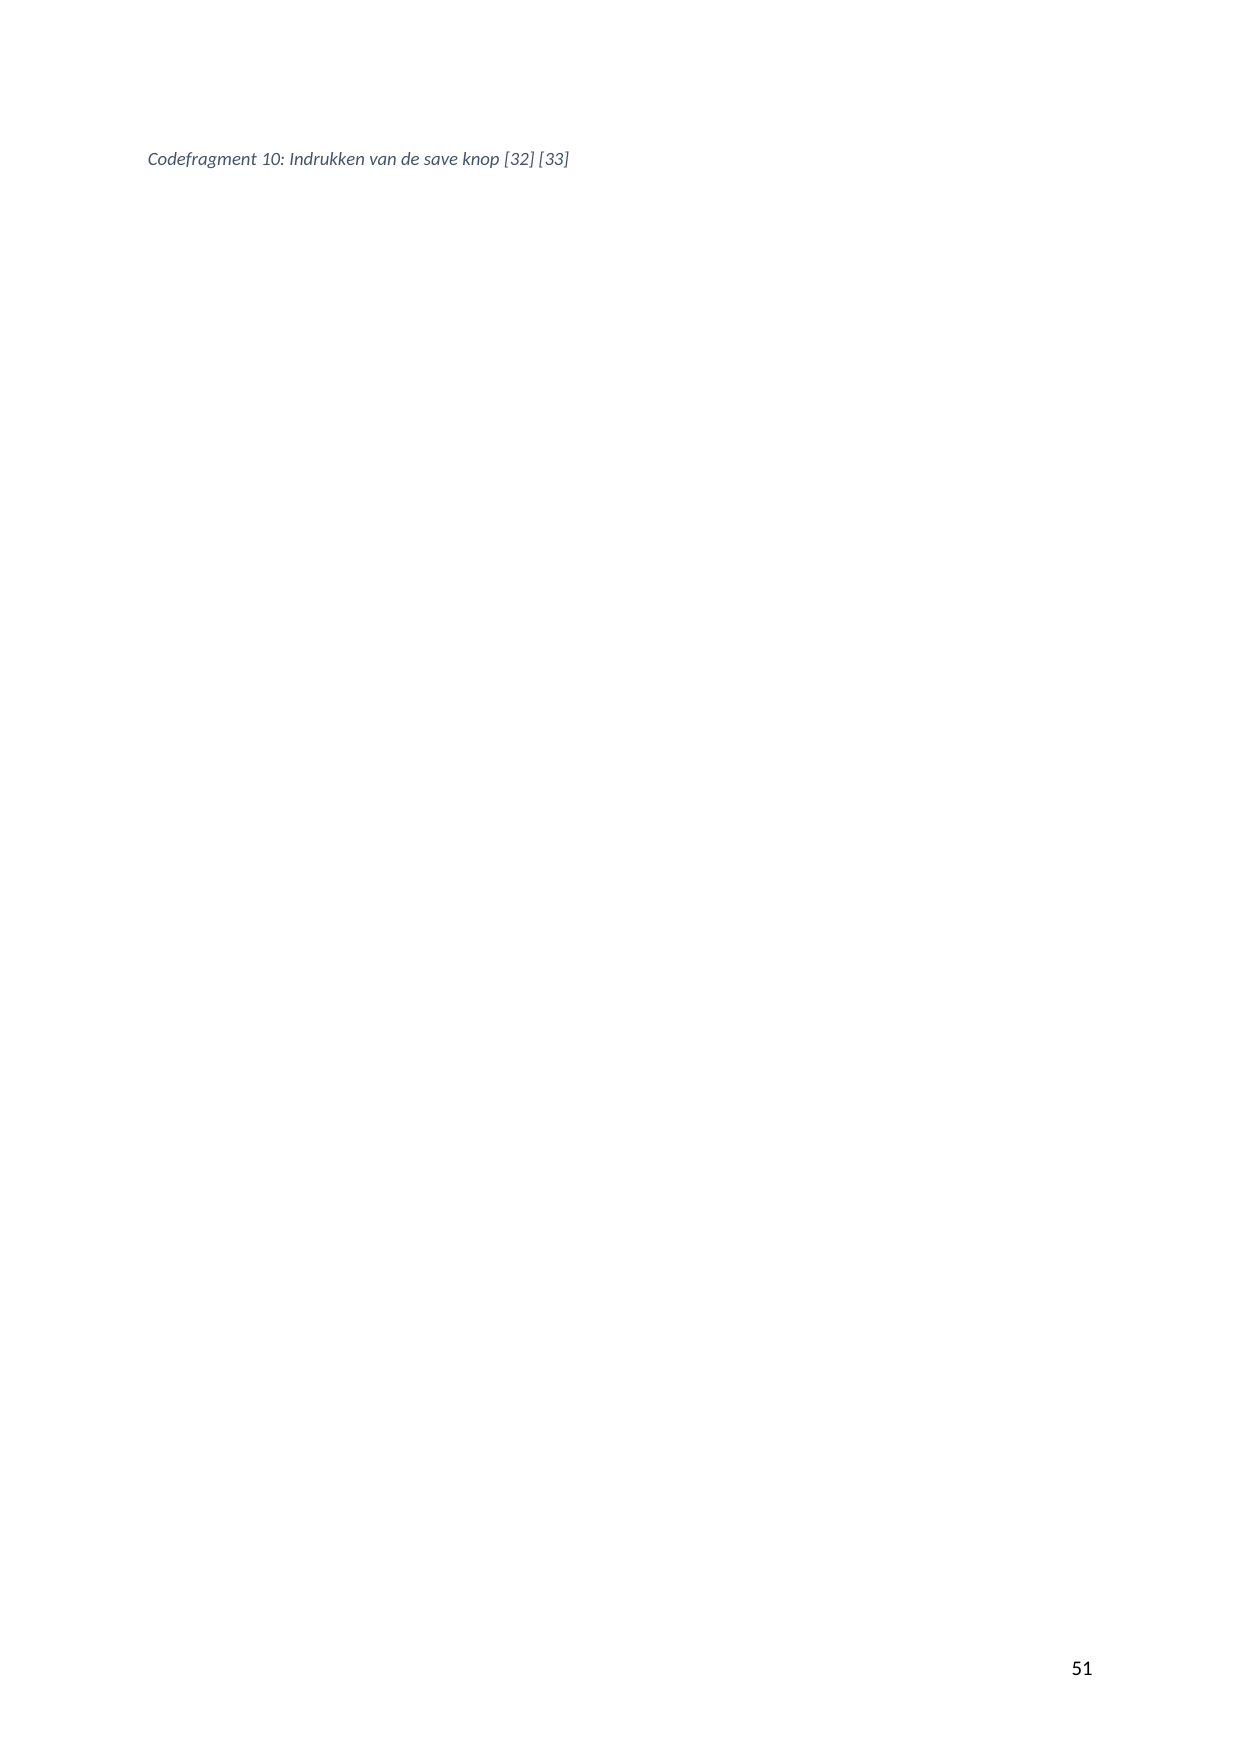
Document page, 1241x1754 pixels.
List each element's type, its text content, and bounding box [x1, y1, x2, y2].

text Codefragment 10: Indrukken van de save knop [148, 148, 1093, 171]
